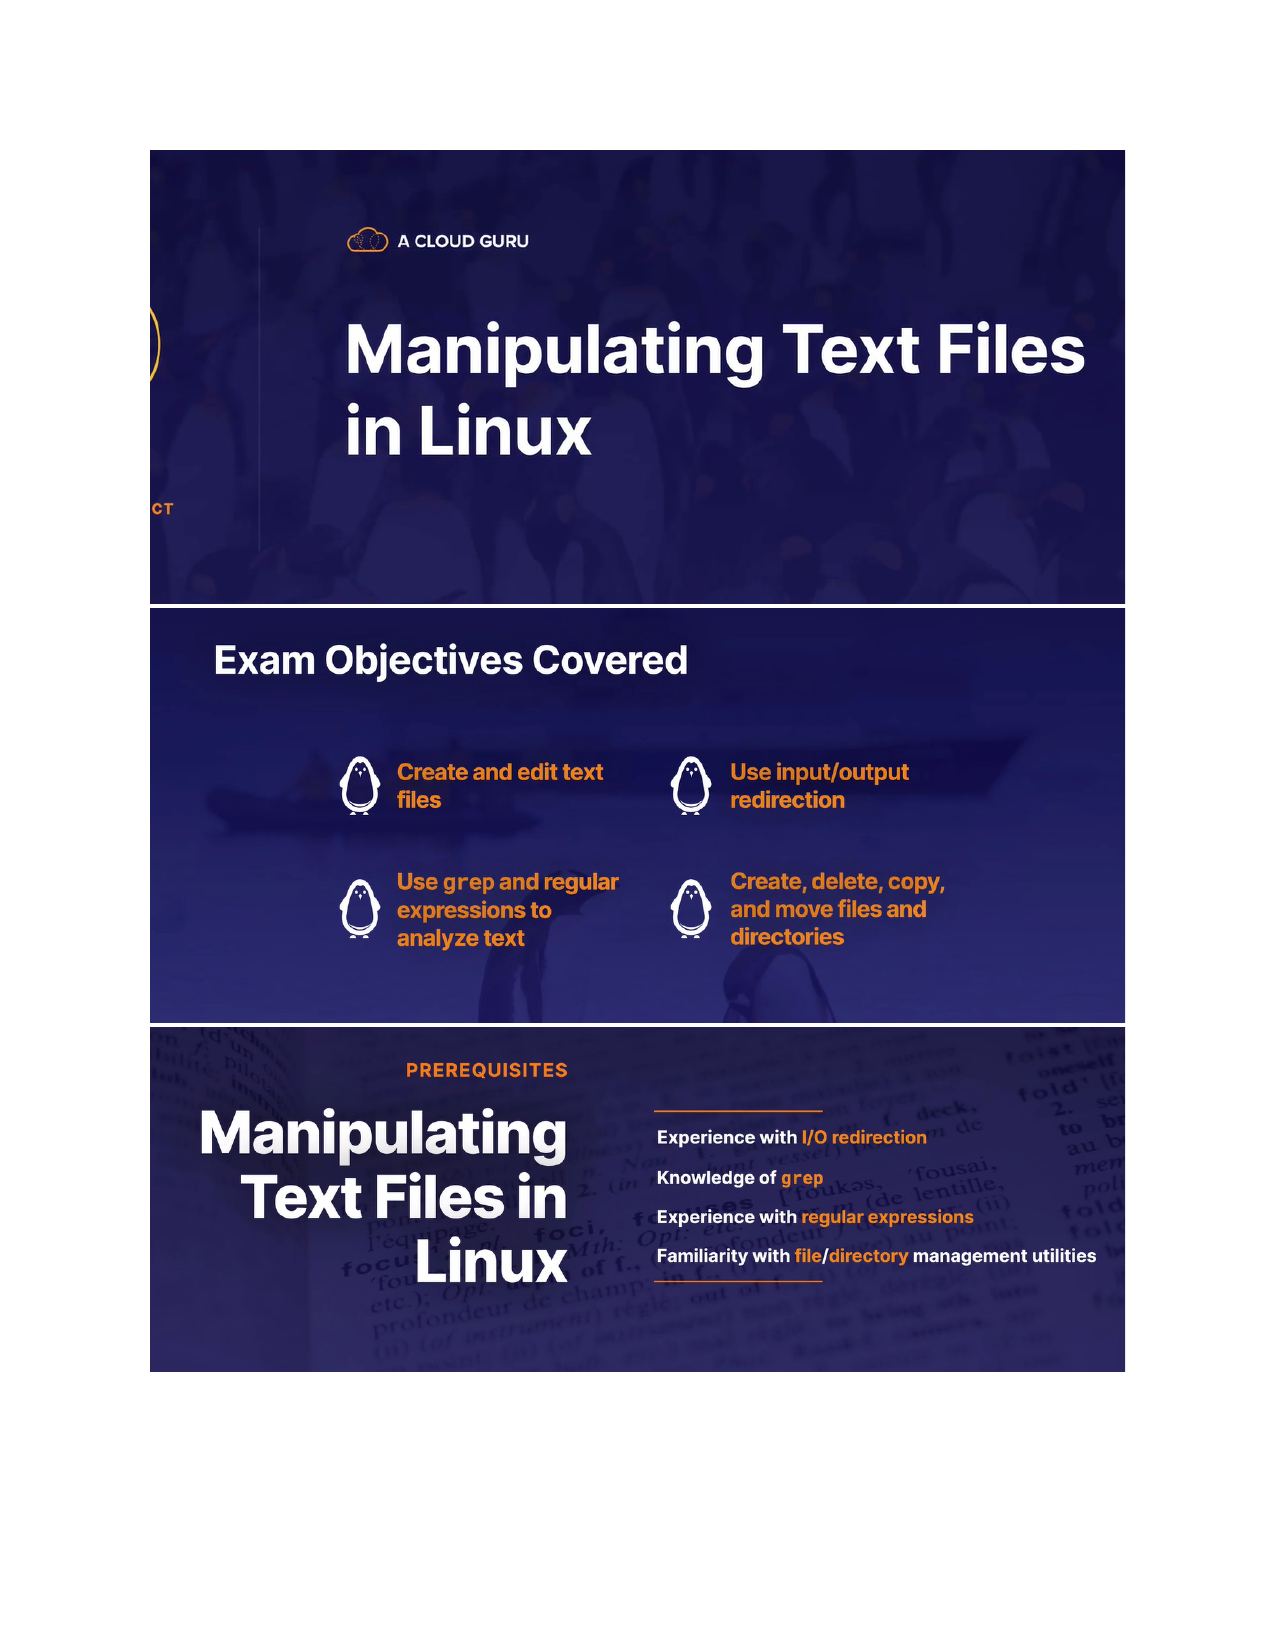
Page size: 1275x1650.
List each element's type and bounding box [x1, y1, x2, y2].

picture [150, 1027, 1125, 1372]
picture [150, 150, 1125, 604]
picture [150, 608, 1125, 1023]
